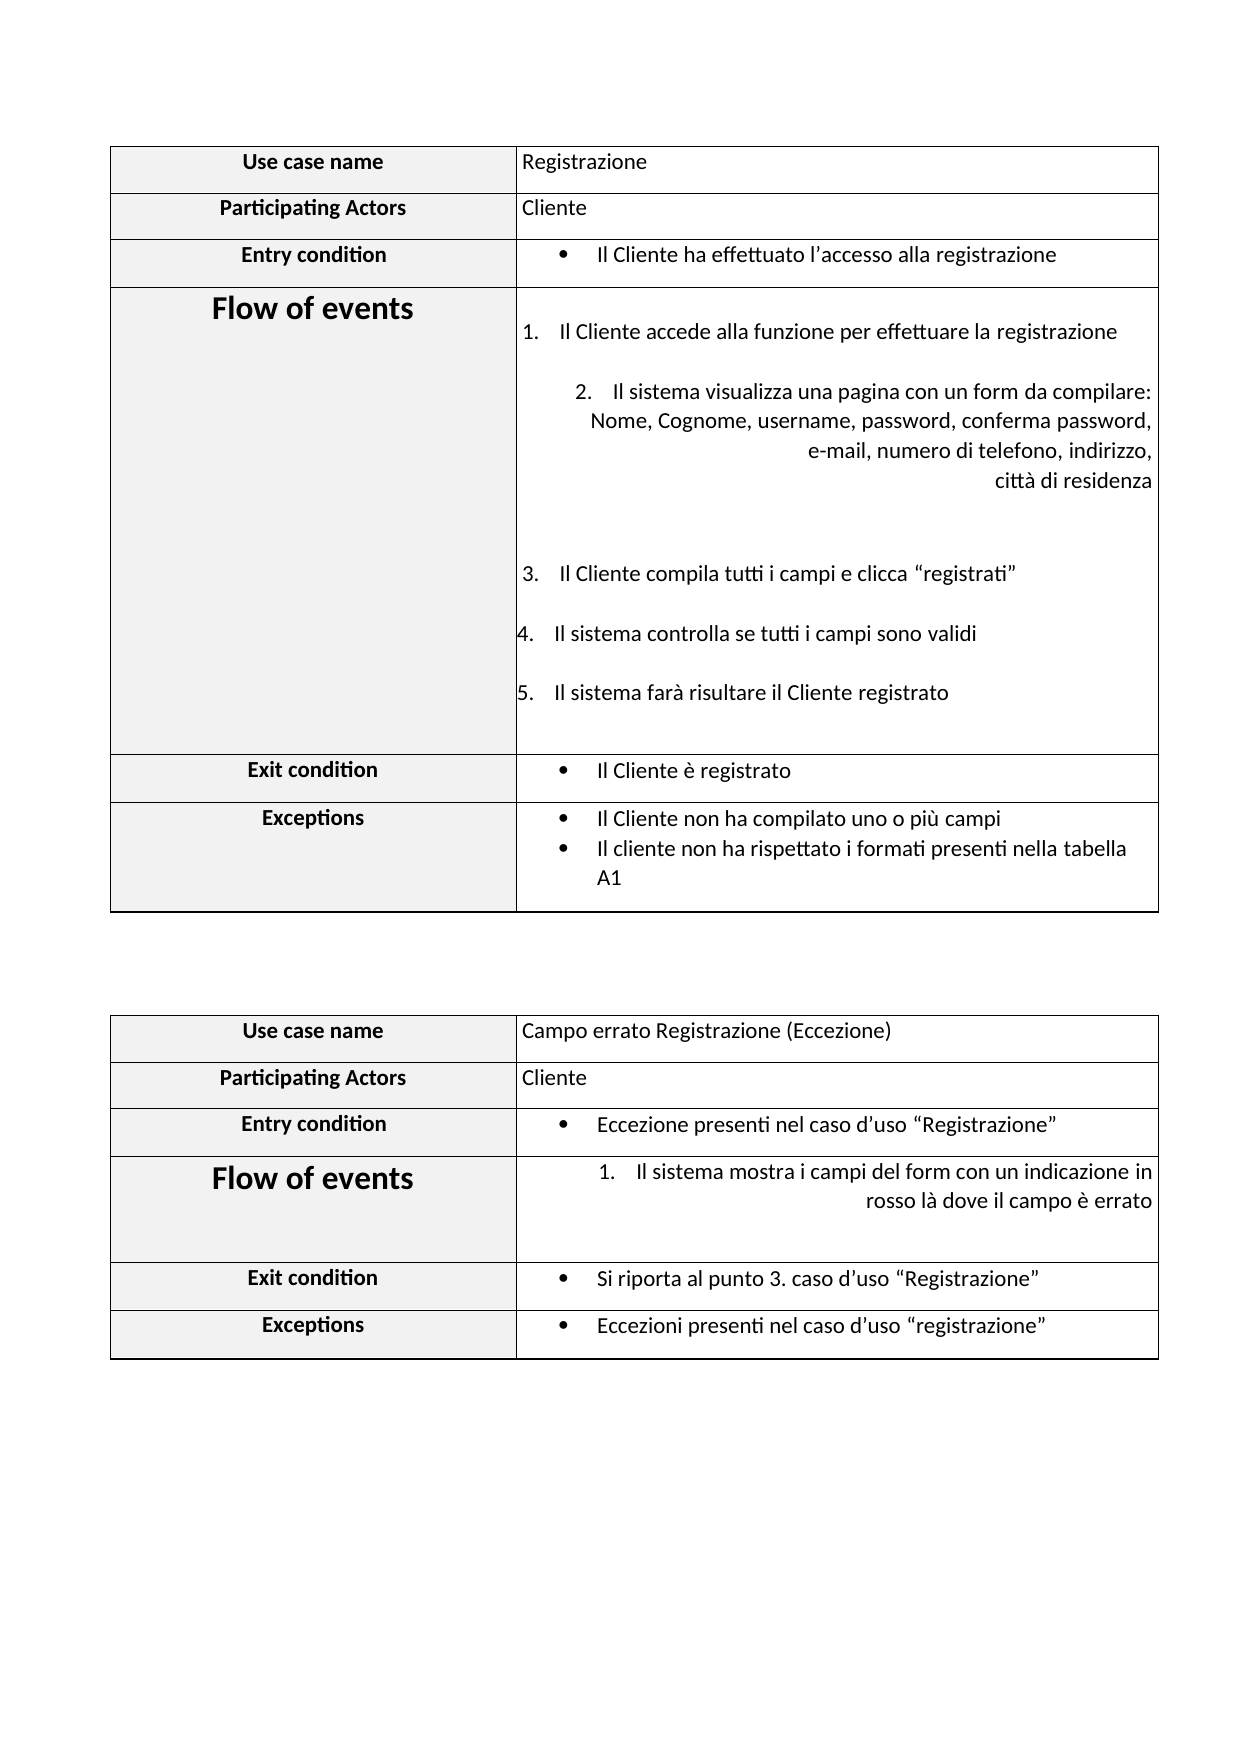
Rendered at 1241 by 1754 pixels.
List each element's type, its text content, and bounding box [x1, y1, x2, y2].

table_cell Il Cliente non ha compilato uno o più campi Il cliente non ha rispettato i formati presenti nella tabella A1 [517, 803, 1158, 911]
table_cell Exit condition [111, 755, 516, 802]
table_cell Il Cliente accede alla funzione per effettuare la registrazione Il sistema visualizza una pagina con un form da compilare: Nome, Cognome, username, password, conferma password, e-mail, numero di telefono, indirizzo, città di residenza Il Cliente compila tutti i campi e clicca “registrati” Il sistema controlla se tutti i campi sono validi Il sistema farà risultare il Cliente registrato [517, 288, 1158, 754]
table_cell Exceptions [111, 803, 516, 911]
table_cell Entry condition [111, 240, 516, 287]
table_header Campo errato Registrazione (Eccezione) [517, 1016, 1158, 1062]
table_cell Entry condition [111, 1109, 516, 1156]
table_cell Il Cliente è registrato [517, 755, 1158, 802]
table_header Use case name [111, 147, 516, 192]
table_cell Exit condition [111, 1263, 516, 1309]
table_cell Exceptions [111, 1311, 516, 1357]
table_cell Participating Actors [111, 194, 516, 239]
table_cell Eccezione presenti nel caso d’uso “Registrazione” [517, 1109, 1158, 1156]
table_cell Flow of events [111, 288, 516, 754]
table_header Registrazione [517, 147, 1158, 192]
table_cell Il Cliente ha effettuato l’accesso alla registrazione [517, 240, 1158, 287]
table_cell 1. Il sistema mostra i campi del form con un indicazione in rosso là dove il campo è errato [517, 1157, 1158, 1262]
table_header Use case name [111, 1016, 516, 1062]
table_cell Eccezioni presenti nel caso d’uso “registrazione” [517, 1311, 1158, 1357]
table_cell Flow of events [111, 1157, 516, 1262]
table_cell Si riporta al punto 3. caso d’uso “Registrazione” [517, 1263, 1158, 1309]
table_cell Cliente [517, 194, 1158, 239]
table_cell Cliente [517, 1063, 1158, 1108]
table_cell Participating Actors [111, 1063, 516, 1108]
